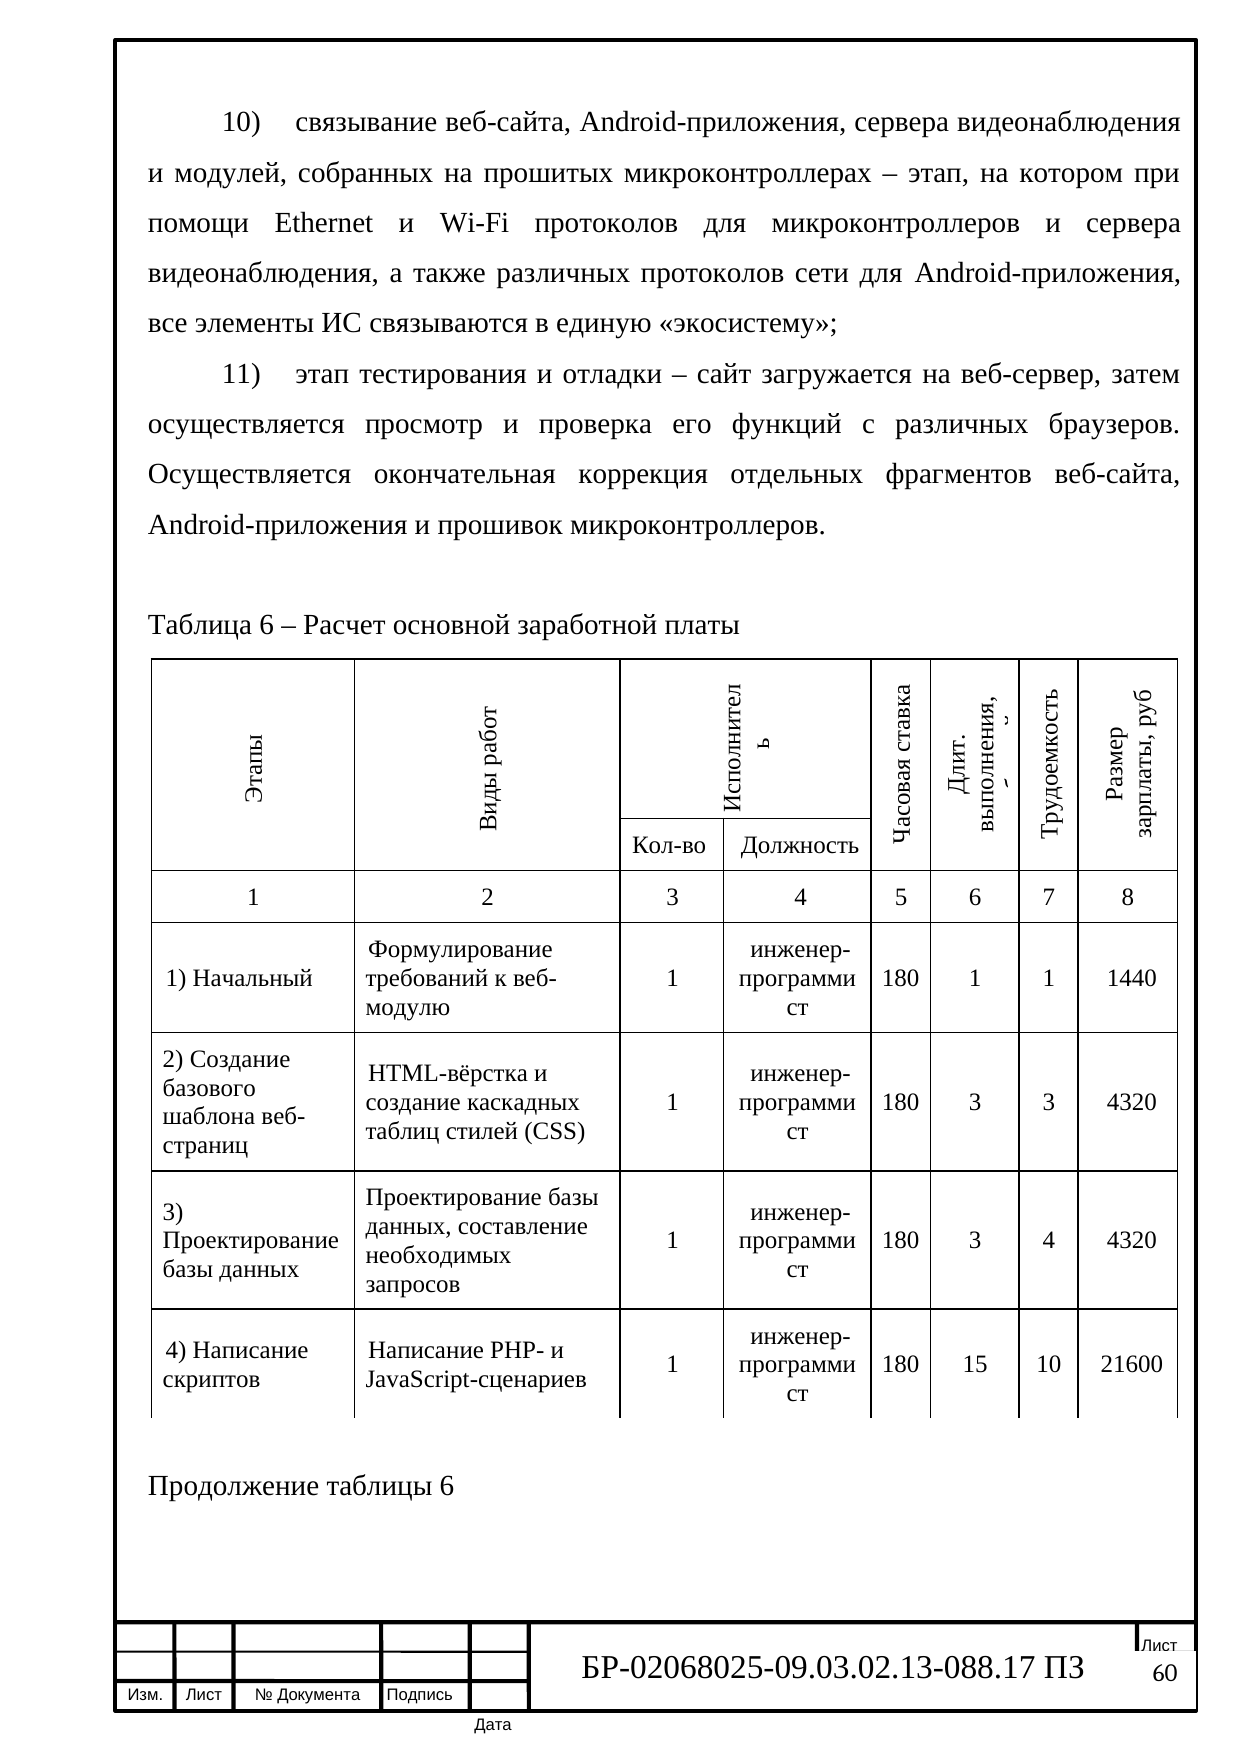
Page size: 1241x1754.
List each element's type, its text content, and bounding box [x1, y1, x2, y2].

table_cell 1440 [1079, 923, 1177, 1031]
table_cell 1) Начальный [152, 923, 354, 1031]
table_cell Формулирование требований к веб-модулю [355, 923, 619, 1031]
table_cell 10 [1020, 1310, 1077, 1418]
table_cell Должность [724, 819, 870, 869]
table_header Трудоемкость [1020, 660, 1077, 869]
table_cell 8 [1079, 871, 1177, 922]
table_cell 1 [621, 1172, 723, 1308]
list связывание веб-сайта, Android-приложения, сервера видеонаблюдения и модулей, собранных на прошитых микроконтроллерах – этап, на котором при помощи Ethernet и Wi-Fi протоколов для микроконтроллеров и сервера видеонаблюдения, а также различных протоколов сети для Android-приложения, все элементы ИС связываются в единую «экосистему»; [148, 104, 1181, 339]
table_cell 180 [872, 923, 930, 1031]
text Продолжение таблицы 6 [148, 1468, 1181, 1502]
table_cell 1 [152, 871, 354, 922]
table_cell 7 [1020, 871, 1077, 922]
table_header Часовая ставка [872, 660, 930, 869]
table_cell 1 [931, 923, 1018, 1031]
table_header Размер зарплаты, руб [1079, 660, 1177, 869]
table_cell Проектирование базы данных, составление необходимых запросов [355, 1172, 619, 1308]
table_cell 4 [1020, 1172, 1077, 1308]
table_cell инженер- программист [724, 923, 870, 1031]
table_cell Кол-во [621, 819, 723, 869]
table_cell инженер- программист [724, 1310, 870, 1418]
table_cell 3 [1020, 1033, 1077, 1170]
table_cell 3 [931, 1033, 1018, 1170]
table_cell 1 [621, 1033, 723, 1170]
table_cell 2 [355, 871, 619, 922]
table_cell 5 [872, 871, 930, 922]
table_cell 3 [931, 1172, 1018, 1308]
table_cell 21600 [1079, 1310, 1177, 1418]
text Таблица 6 – Расчет основной заработной платы [148, 607, 1181, 641]
table_cell инженер- программист [724, 1172, 870, 1308]
table_cell 4320 [1079, 1033, 1177, 1170]
table_header Виды работ [355, 660, 619, 869]
table_cell 3 [621, 871, 723, 922]
table_cell 1 [1020, 923, 1077, 1031]
table_cell 4) Написание скриптов [152, 1310, 354, 1418]
table_cell 3) Проектирование базы данных [152, 1172, 354, 1308]
table_cell 180 [872, 1172, 930, 1308]
table_cell 2) Создание базового шаблона веб-страниц [152, 1033, 354, 1170]
table_cell Написание PHP- и JavaScript-сценариев [355, 1310, 619, 1418]
table_cell 4320 [1079, 1172, 1177, 1308]
table_cell 15 [931, 1310, 1018, 1418]
table_cell 180 [872, 1033, 930, 1170]
table_header Исполнитель [621, 660, 870, 817]
table_cell 4 [724, 871, 870, 922]
table_header Длит. выполнения, раб. дней [931, 660, 1018, 869]
list этап тестирования и отладки – сайт загружается на веб-сервер, затем осуществляется просмотр и проверка его функций с различных браузеров. Осуществляется окончательная коррекция отдельных фрагментов веб-сайта, Android-приложения и прошивок микроконтроллеров. [148, 356, 1181, 540]
table_header Этапы [152, 660, 354, 869]
table_cell инженер- программист [724, 1033, 870, 1170]
table_cell 1 [621, 1310, 723, 1418]
table_cell 180 [872, 1310, 930, 1418]
table_cell 6 [931, 871, 1018, 922]
table_cell HTML-вёрстка и создание каскадных таблиц стилей (CSS) [355, 1033, 619, 1170]
table_cell 1 [621, 923, 723, 1031]
